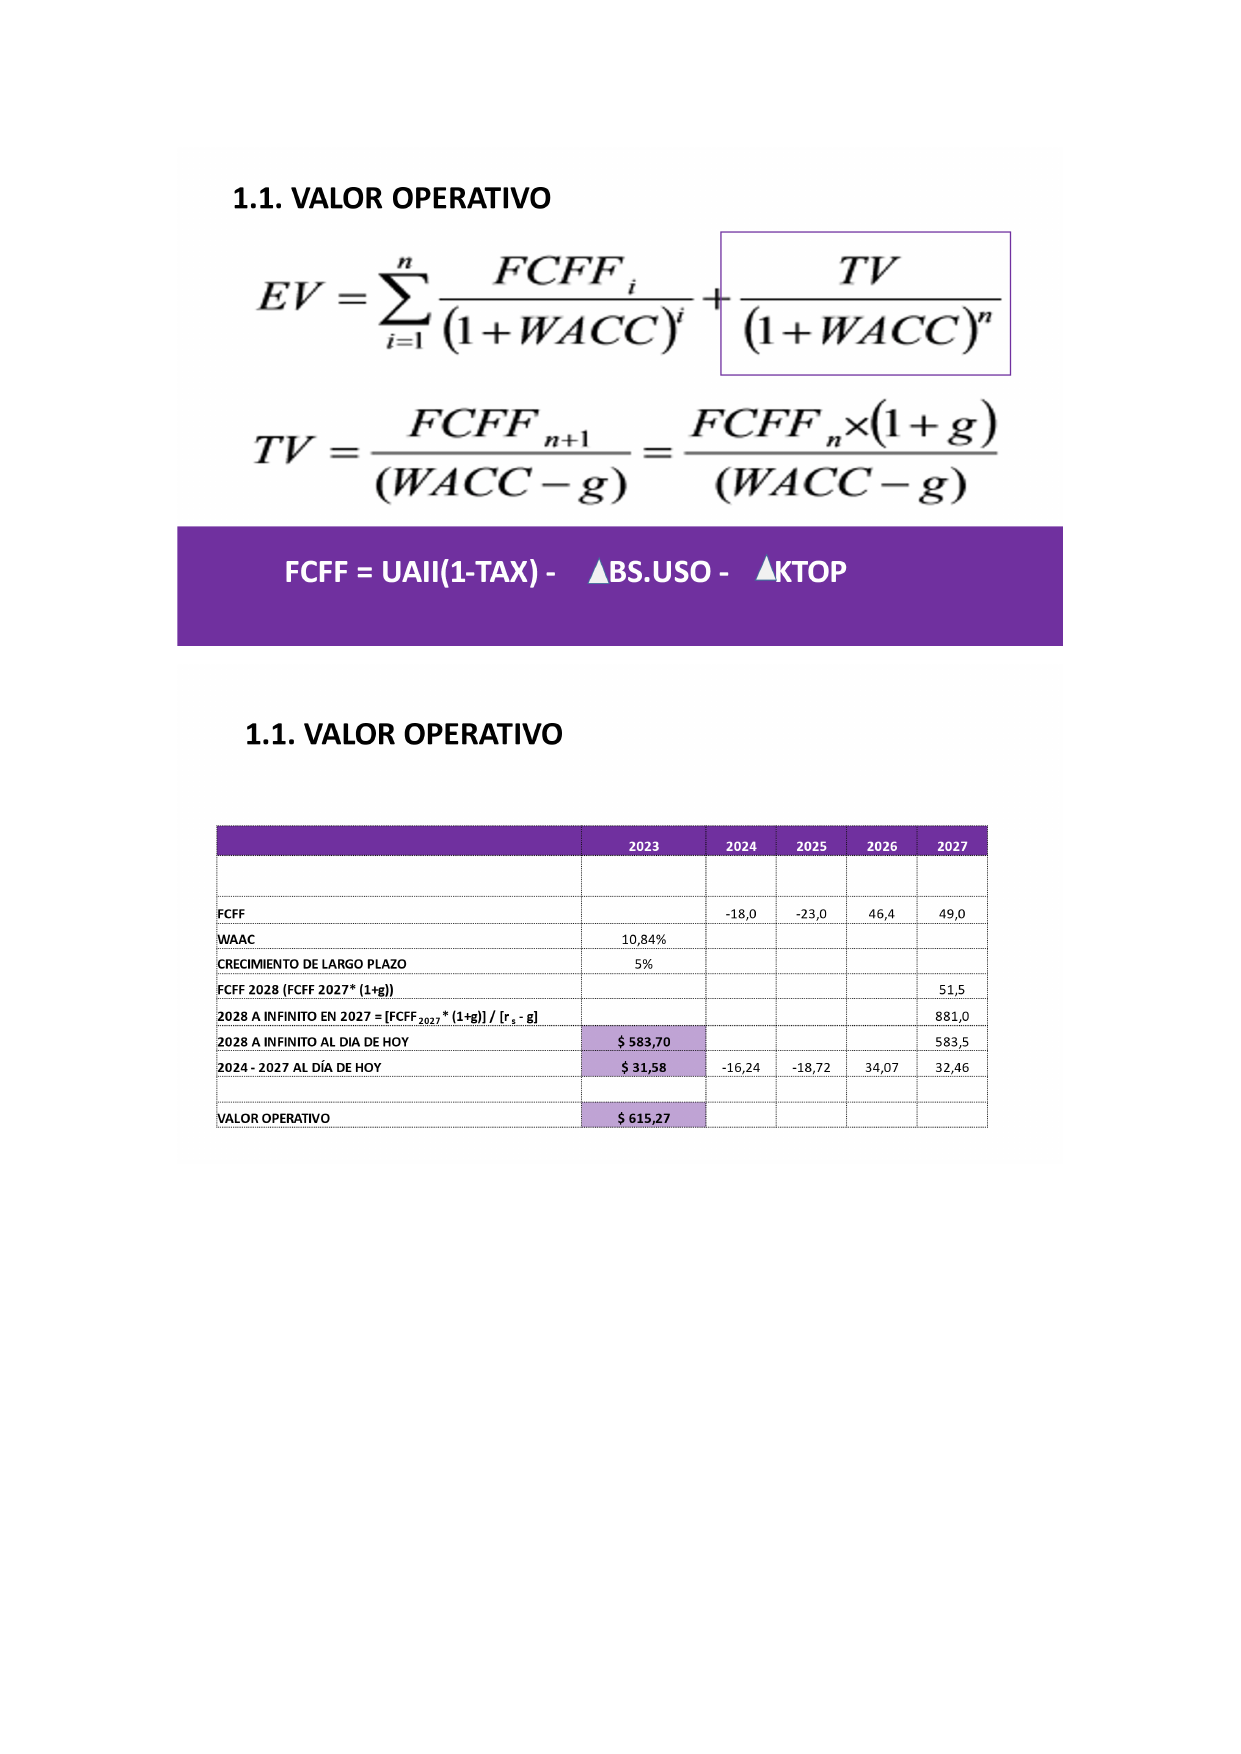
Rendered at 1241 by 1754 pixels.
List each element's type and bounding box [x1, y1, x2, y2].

picture [177, 147, 1063, 646]
picture [177, 664, 1063, 1164]
